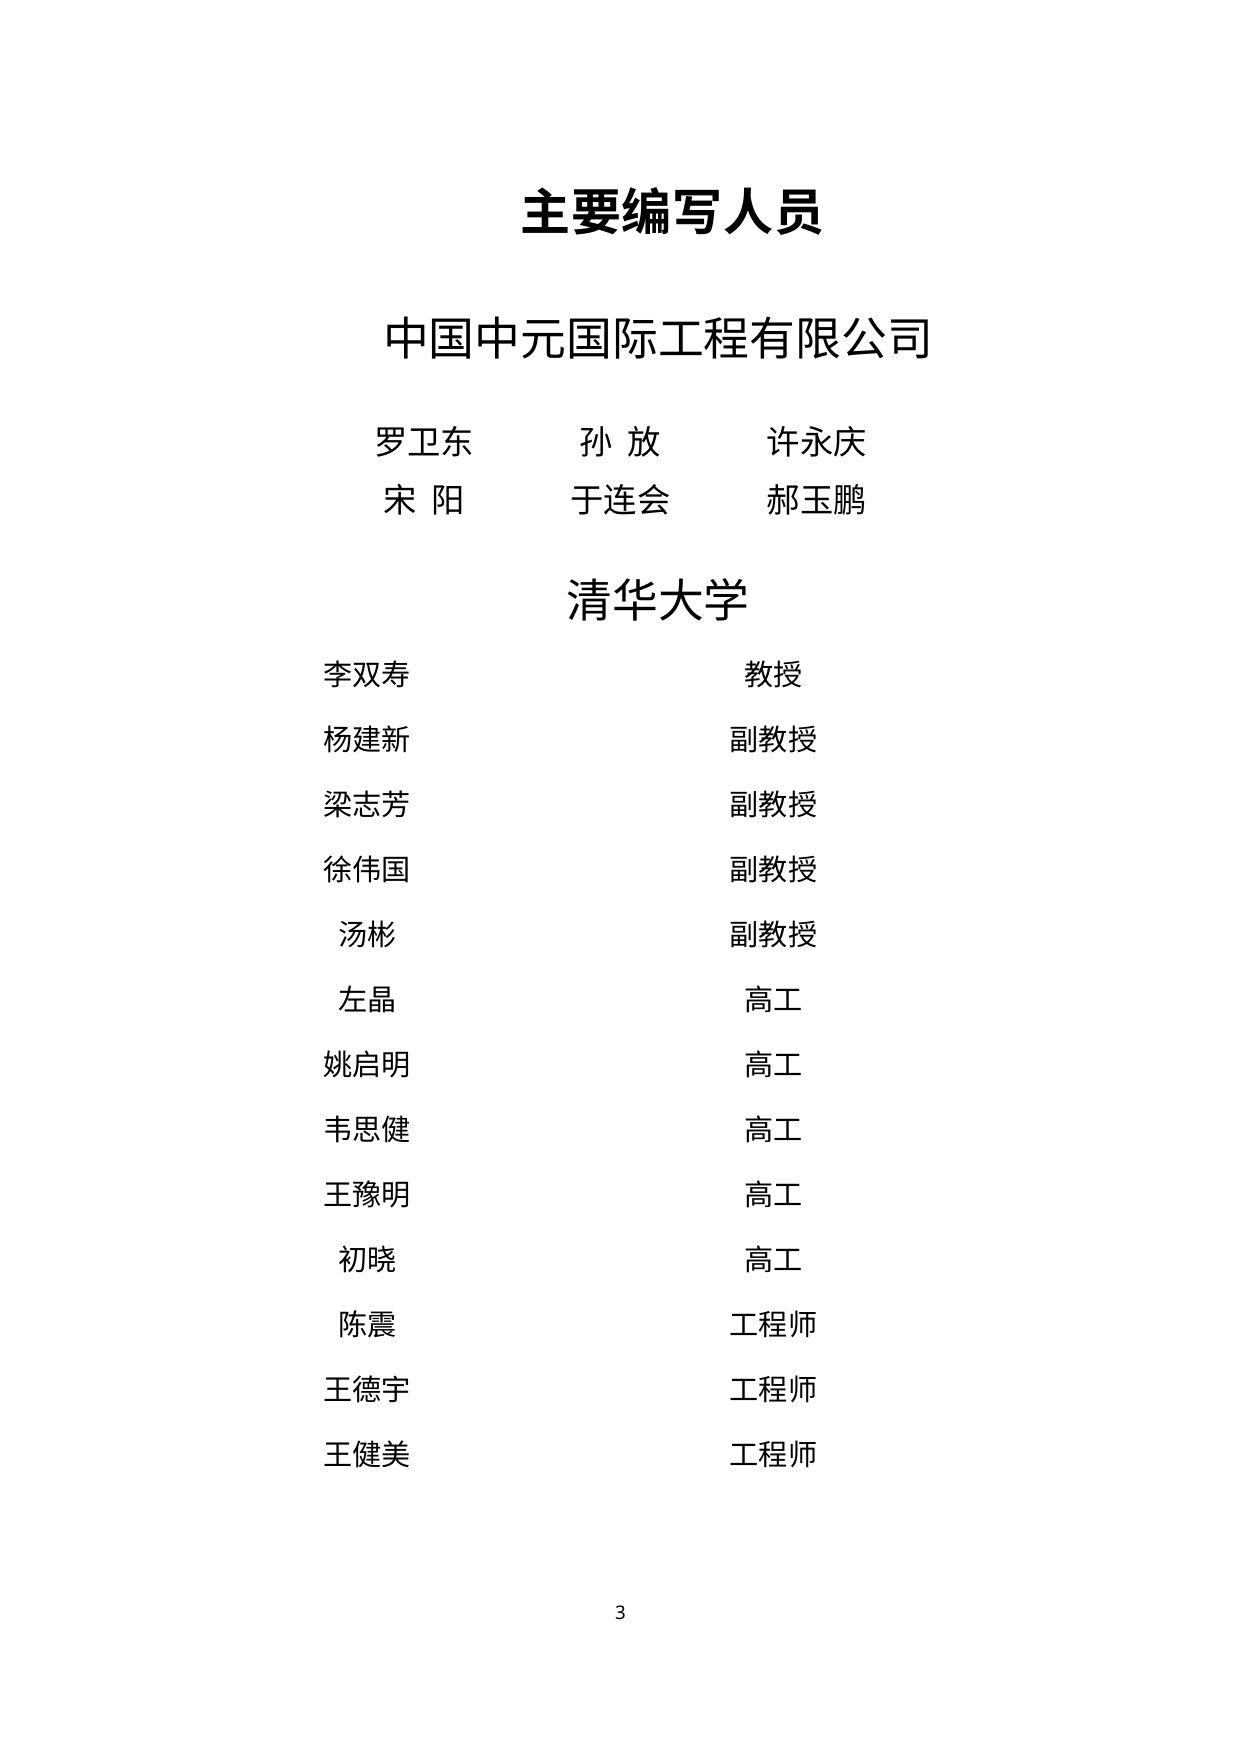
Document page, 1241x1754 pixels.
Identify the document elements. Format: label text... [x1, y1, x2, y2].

table_cell 梁志芳 [214, 771, 520, 836]
text 清华大学 [187, 564, 1053, 631]
table_header 许永庆 [718, 413, 914, 471]
table_cell 韦思健 [214, 1096, 520, 1161]
table_cell 高工 [520, 966, 1026, 1031]
table_cell 陈震 [214, 1291, 520, 1356]
table_cell 王德宇 [214, 1356, 520, 1421]
table_cell 副教授 [520, 836, 1026, 901]
table_cell 左晶 [214, 966, 520, 1031]
table_cell 王豫明 [214, 1161, 520, 1226]
table_cell 姚启明 [214, 1031, 520, 1096]
table_cell 于连会 [522, 471, 718, 530]
table_cell 宋 阳 [326, 471, 522, 530]
table_cell 高工 [520, 1031, 1026, 1096]
table_header 孙 放 [522, 413, 718, 471]
text 中国中元国际工程有限公司 [187, 302, 1053, 369]
table_cell 副教授 [520, 706, 1026, 771]
table_cell 工程师 [520, 1291, 1026, 1356]
table_cell 高工 [520, 1161, 1026, 1226]
text 主要编写人员 [187, 160, 1053, 257]
table_header 罗卫东 [326, 413, 522, 471]
table_cell 工程师 [520, 1421, 1026, 1486]
table_cell 工程师 [520, 1356, 1026, 1421]
table_cell 高工 [520, 1096, 1026, 1161]
table_header 教授 [520, 641, 1026, 706]
table_cell 杨建新 [214, 706, 520, 771]
table_cell 汤彬 [214, 901, 520, 966]
table_cell 副教授 [520, 771, 1026, 836]
table_cell 高工 [520, 1226, 1026, 1291]
table_cell 副教授 [520, 901, 1026, 966]
table_cell 王健美 [214, 1421, 520, 1486]
table_header 李双寿 [214, 641, 520, 706]
table_cell 郝玉鹏 [718, 471, 914, 530]
table_cell 徐伟国 [214, 836, 520, 901]
table_cell 初晓 [214, 1226, 520, 1291]
